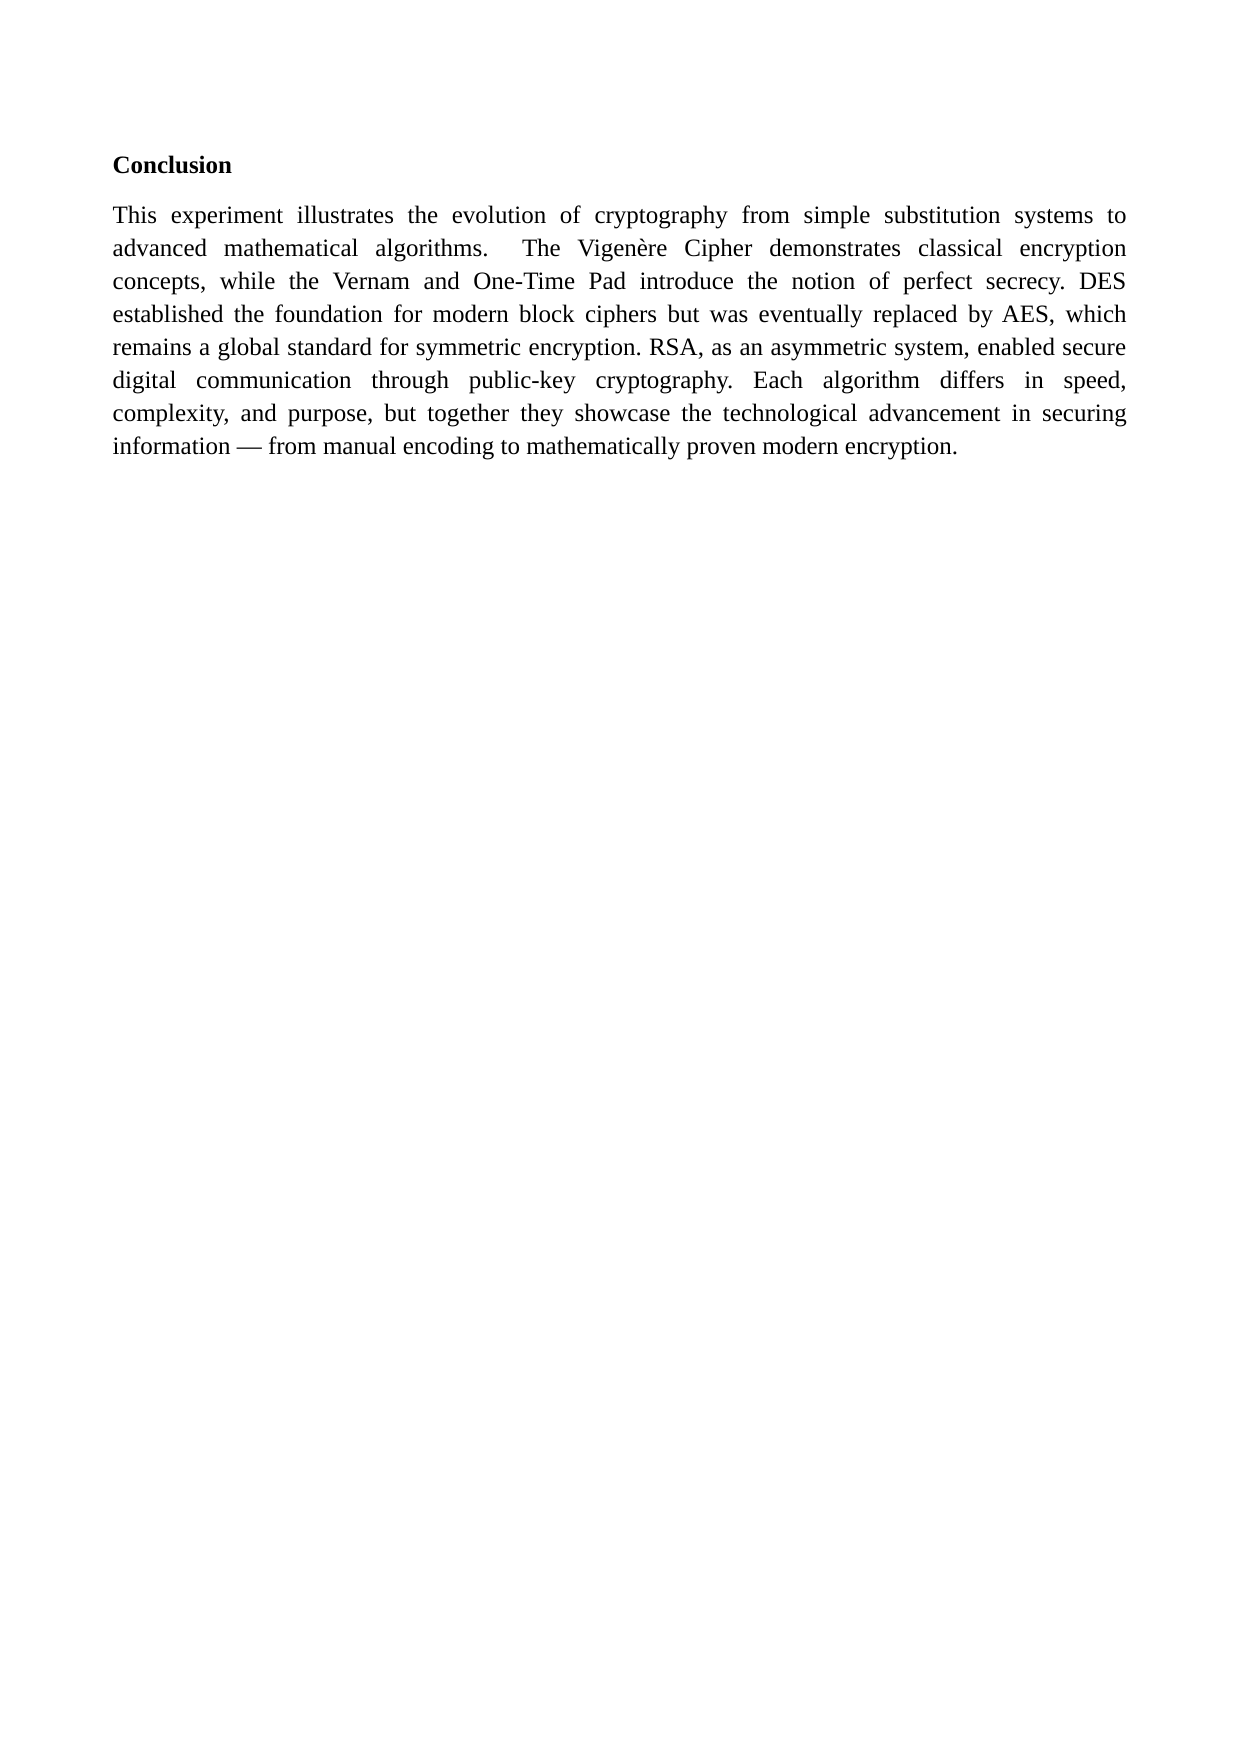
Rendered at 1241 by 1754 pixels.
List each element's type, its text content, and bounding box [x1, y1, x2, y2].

text This experiment illustrates the evolution of cryptography from simple substitution systems to advanced mathematical algorithms. The Vigenère Cipher demonstrates classical encryption concepts, while the Vernam and One-Time Pad introduce the notion of perfect secrecy. DES established the foundation for modern block ciphers but was eventually replaced by AES, which remains a global standard for symmetric encryption. RSA, as an asymmetric system, enabled secure digital communication through public-key cryptography. Each algorithm differs in speed, complexity, and purpose, but together they showcase the technological advancement in securing information — from manual encoding to mathematically proven modern encryption. [112, 200, 1128, 459]
text Conclusion [112, 150, 1128, 179]
